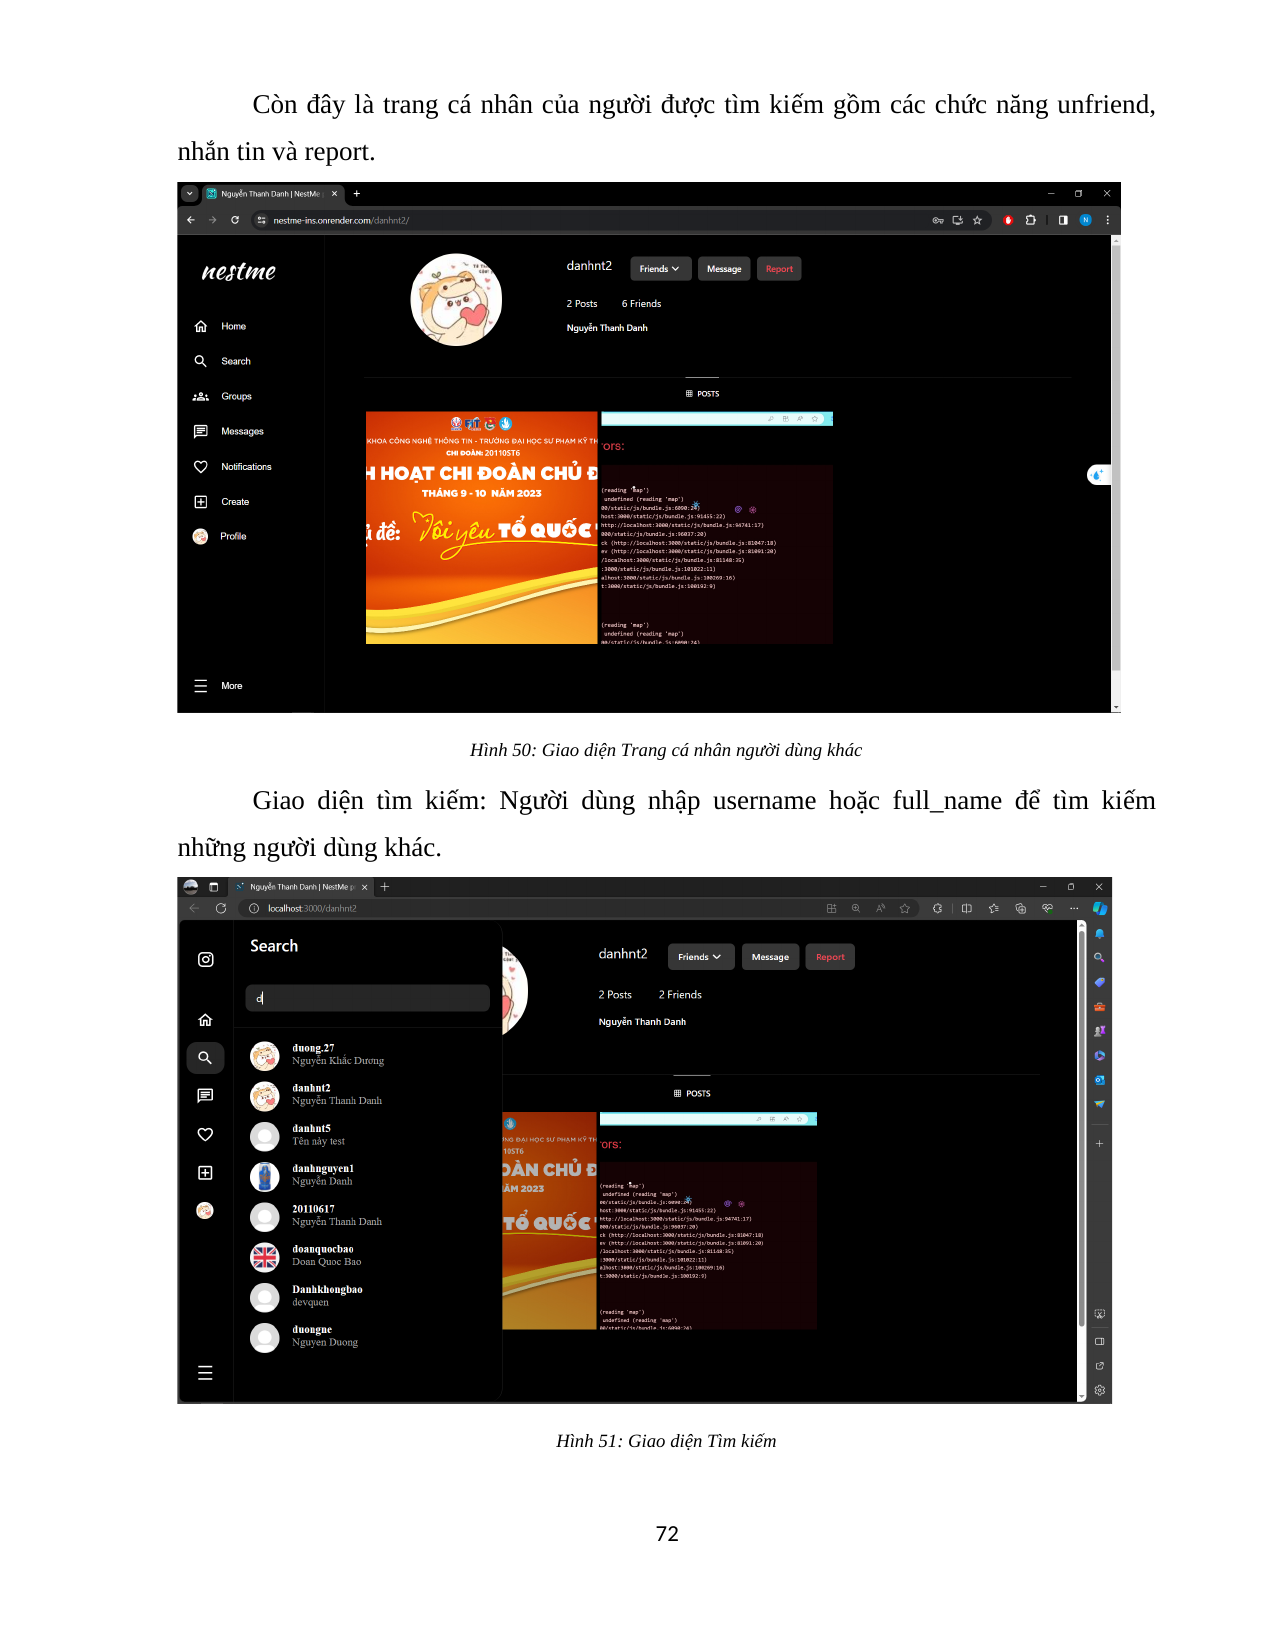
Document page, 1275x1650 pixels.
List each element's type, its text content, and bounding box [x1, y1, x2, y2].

picture [177, 182, 1121, 713]
picture [177, 877, 1113, 1404]
text Còn đây là trang cá nhân của người được tìm kiếm gồm các chức năng unfriend, nhắn tin và report. [177, 89, 1157, 166]
text Giao diện tìm kiếm: Người dùng nhập username hoặc full_name để tìm kiếm những người dùng khác. [177, 784, 1157, 862]
